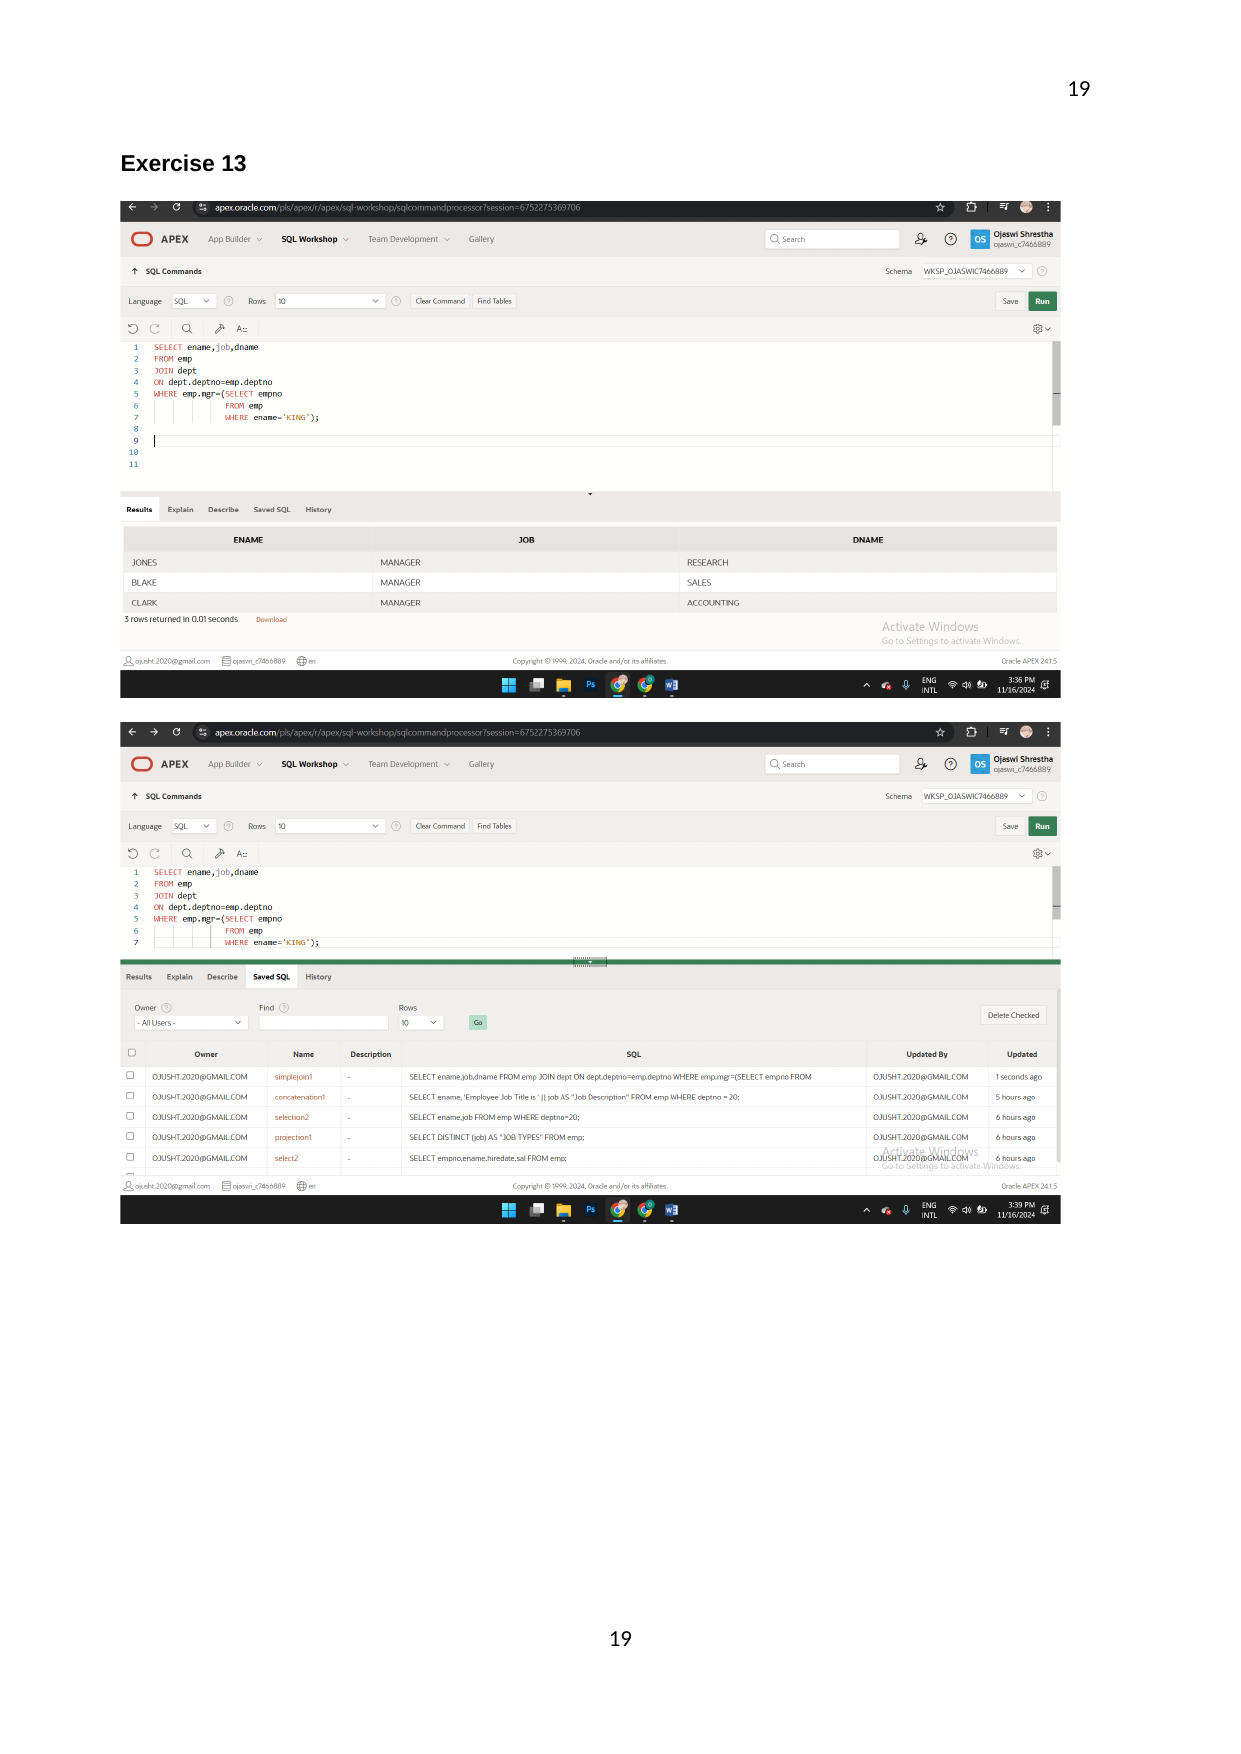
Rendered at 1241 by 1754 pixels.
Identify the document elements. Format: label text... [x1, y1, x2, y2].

picture [120, 201, 1061, 698]
text Exercise 13 [120, 150, 1090, 176]
picture [120, 722, 1061, 1224]
